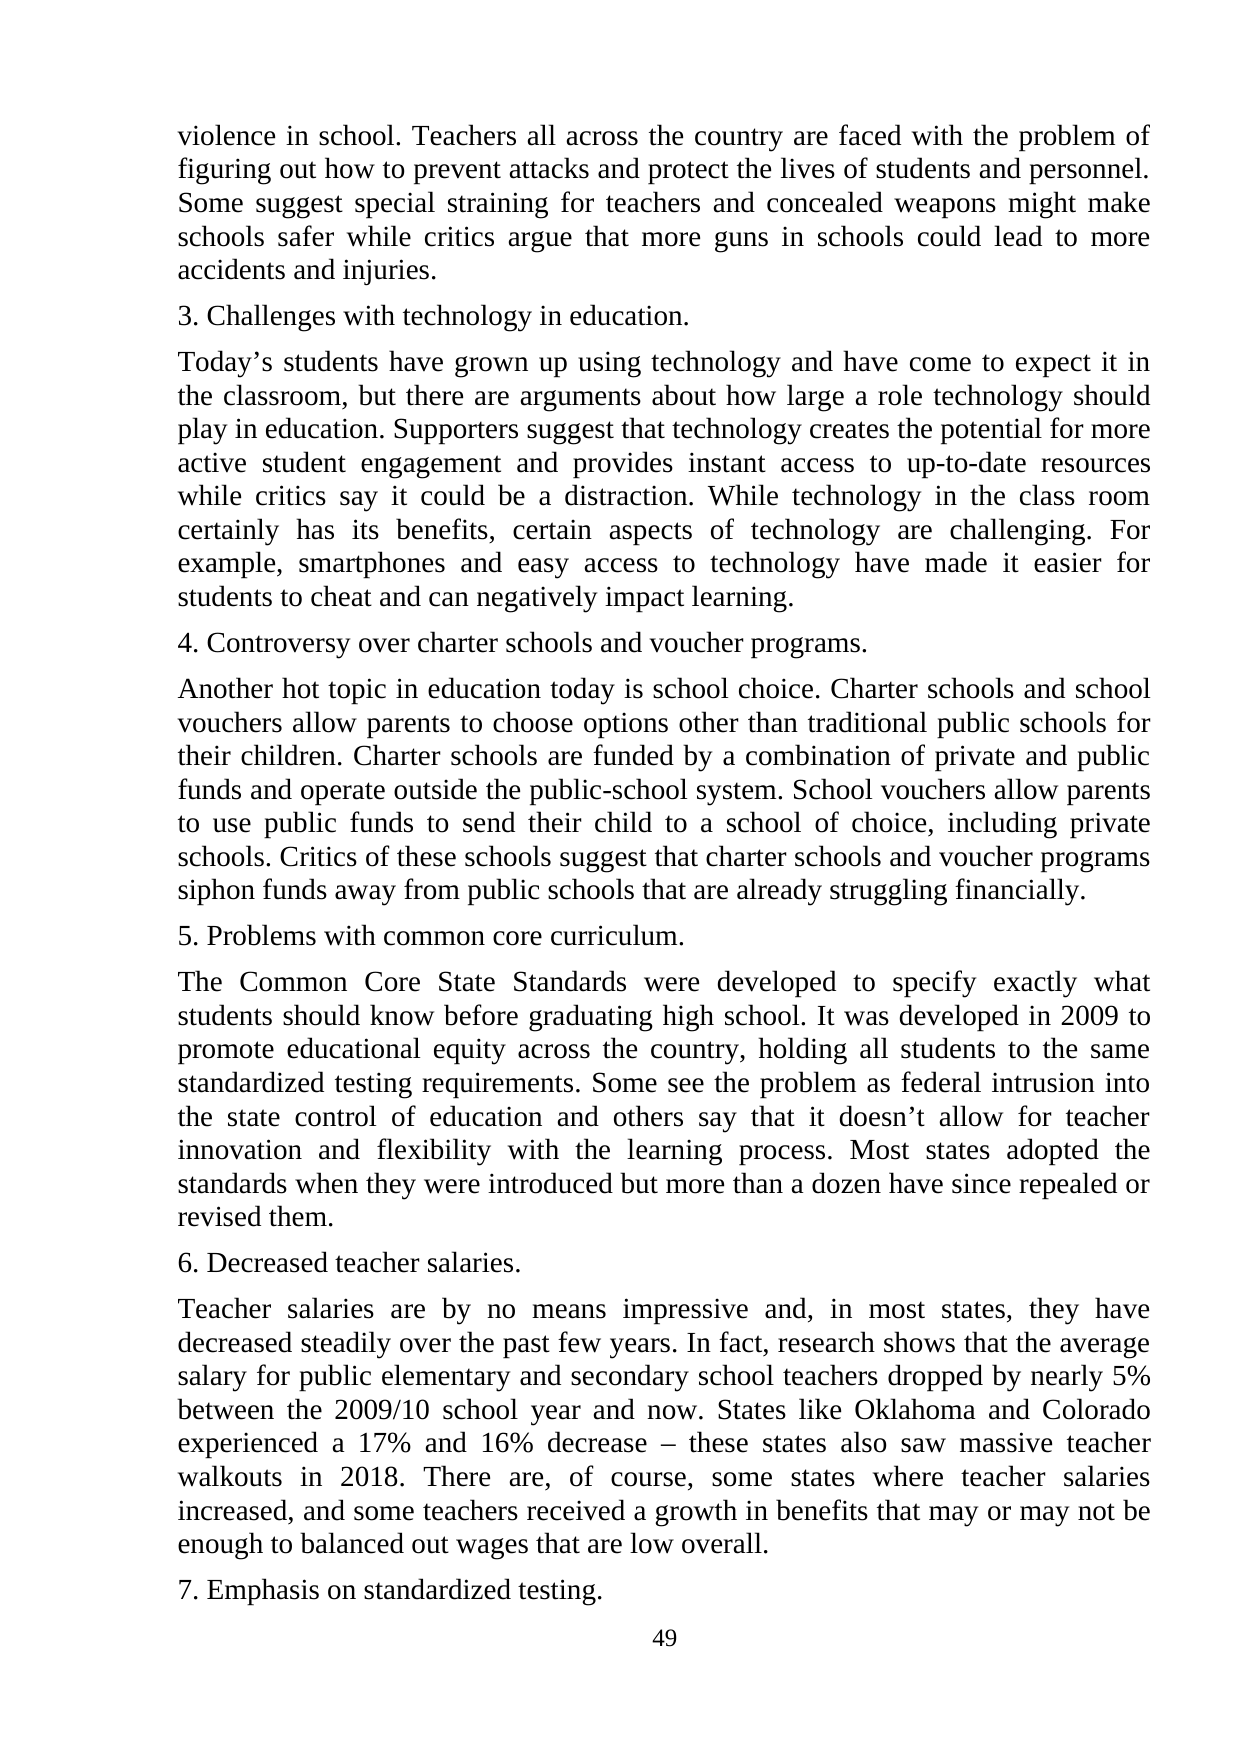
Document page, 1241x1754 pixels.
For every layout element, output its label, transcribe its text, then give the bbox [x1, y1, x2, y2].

text Another hot topic in education today is school choice. Charter schools and school vouchers allow parents to choose options other than traditional public schools for their children. Charter schools are funded by a combination of private and public funds and operate outside the public-school system. School vouchers allow parents to use public funds to send their child to a school of choice, including private schools. Critics of these schools suggest that charter schools and voucher programs siphon funds away from public schools that are already struggling financially. [177, 671, 1152, 906]
text Teacher salaries are by no means impressive and, in most states, they have decreased steadily over the past few years. In fact, research shows that the average salary for public elementary and secondary school teachers dropped by nearly 5% between the 2009/10 school year and now. States like Oklahoma and Colorado experienced a 17% and 16% decrease – these states also saw massive teacher walkouts in 2018. There are, of course, some states where teacher salaries increased, and some teachers received a growth in benefits that may or may not be enough to balanced out wages that are low overall. [177, 1291, 1152, 1560]
text 6. Decreased teacher salaries. [177, 1245, 1152, 1279]
text 4. Controversy over charter schools and voucher programs. [177, 625, 1152, 659]
text 3. Challenges with technology in education. [177, 298, 1152, 332]
text The Common Core State Standards were developed to specify exactly what students should know before graduating high school. It was developed in 2009 to promote educational equity across the country, holding all students to the same standardized testing requirements. Some see the problem as federal intrusion into the state control of education and others say that it doesn’t allow for teacher innovation and flexibility with the learning process. Most states adopted the standards when they were introduced but more than a dozen have since repealed or revised them. [177, 964, 1152, 1233]
text 7. Emphasis on standardized testing. [177, 1572, 1152, 1606]
text Today’s students have grown up using technology and have come to expect it in the classroom, but there are arguments about how large a role technology should play in education. Supporters suggest that technology creates the potential for more active student engagement and provides instant access to up-to-date resources while critics say it could be a distraction. While technology in the class room certainly has its benefits, certain aspects of technology are challenging. For example, smartphones and easy access to technology have made it easier for students to cheat and can negatively impact learning. [177, 344, 1152, 613]
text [177, 118, 1152, 286]
text 5. Problems with common core curriculum. [177, 918, 1152, 952]
